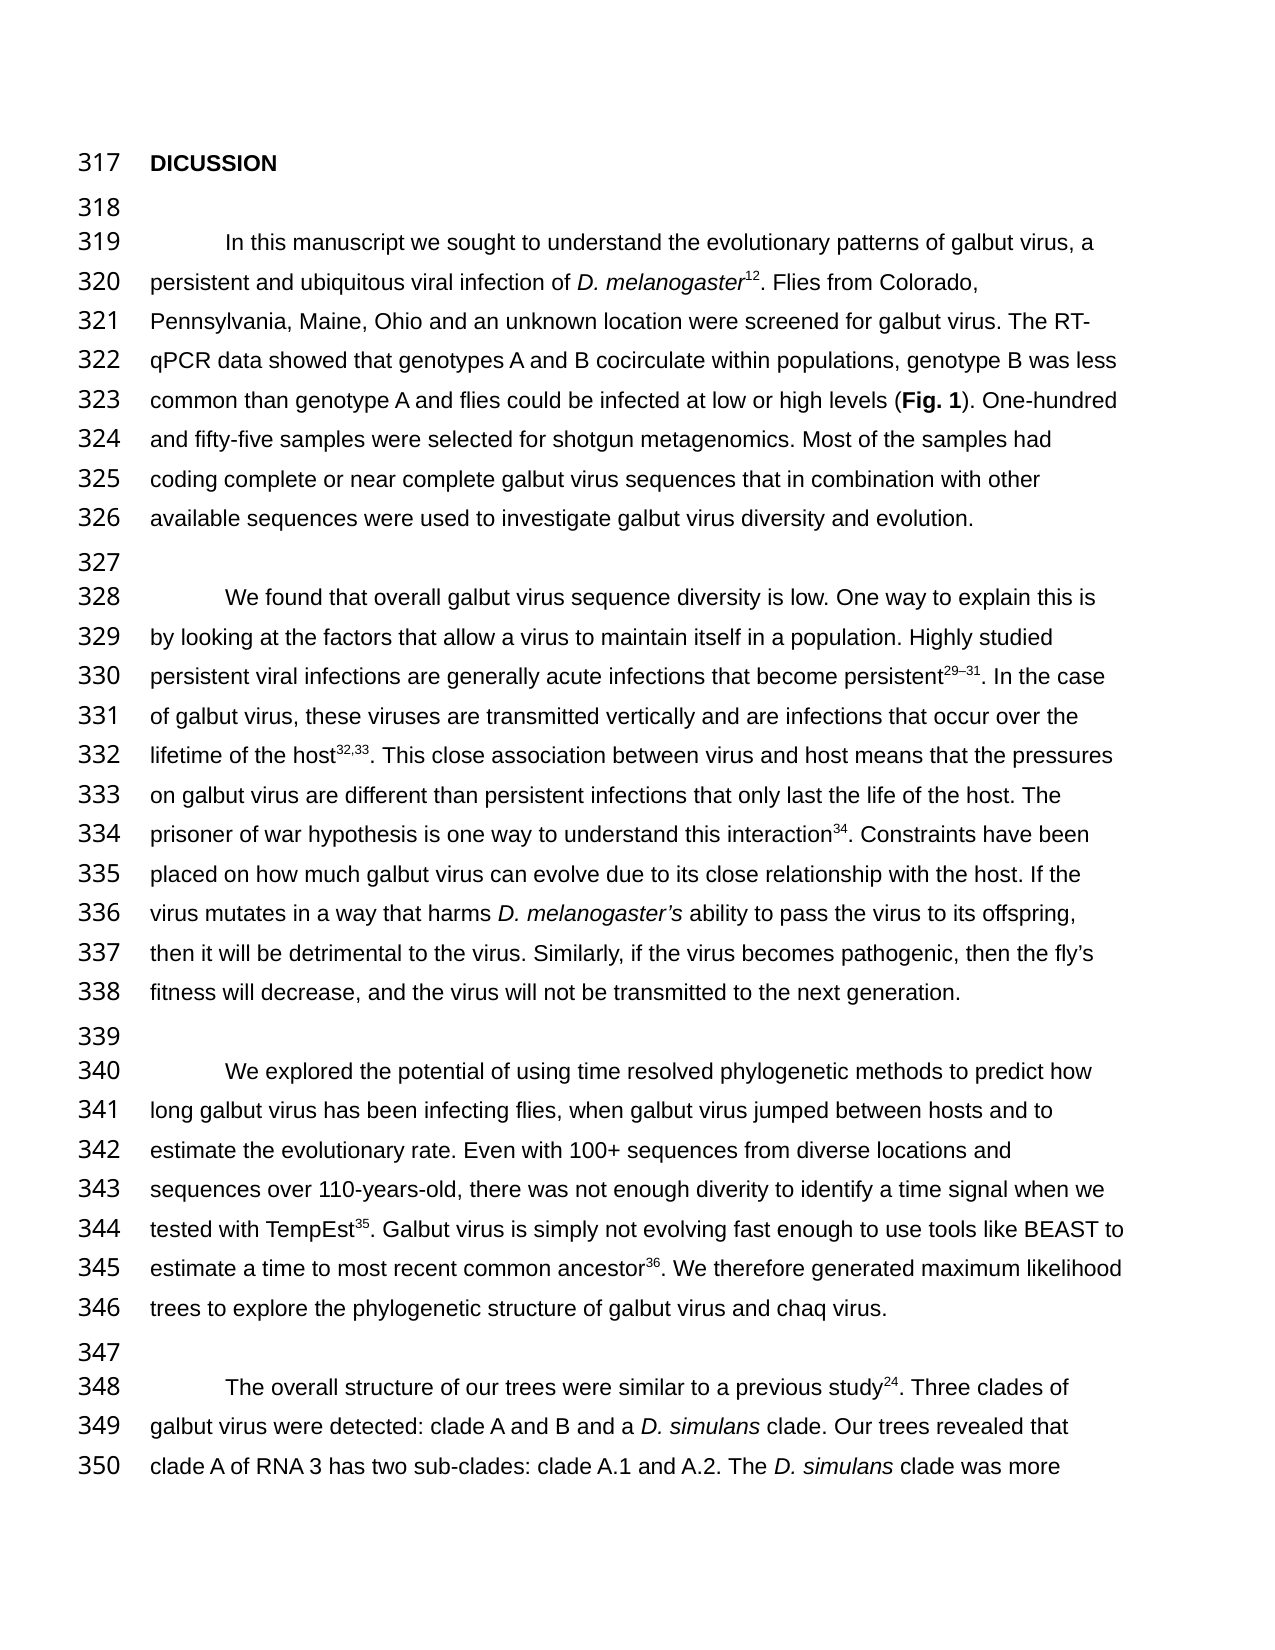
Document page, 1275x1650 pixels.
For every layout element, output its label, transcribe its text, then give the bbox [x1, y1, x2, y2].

text DICUSSION [150, 150, 1125, 176]
text We found that overall galbut virus sequence diversity is low. One way to explain this is by looking at the factors that allow a virus to maintain itself in a population. Highly studied persistent viral infections are generally acute infections that become persistent. In the case of galbut virus, these viruses are transmitted vertically and are infections that occur over the lifetime of the host. This close association between virus and host means that the pressures on galbut virus are different than persistent infections that only last the life of the host. The prisoner of war hypothesis is one way to understand this interaction. Constraints have been placed on how much galbut virus can evolve due to its close relationship with the host. If the virus mutates in a way that harms D. melanogaster’s ability to pass the virus to its offspring, then it will be detrimental to the virus. Similarly, if the virus becomes pathogenic, then the fly’s fitness will decrease, and the virus will not be transmitted to the next generation. [150, 584, 1125, 1005]
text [150, 1374, 1125, 1479]
text In this manuscript we sought to understand the evolutionary patterns of galbut virus, a persistent and ubiquitous viral infection of D. melanogaster. Flies from Colorado, Pennsylvania, Maine, Ohio and an unknown location were screened for galbut virus. The RT-qPCR data showed that genotypes A and B cocirculate within populations, genotype B was less common than genotype A and flies could be infected at low or high levels (Fig. 1). One-hundred and fifty-five samples were selected for shotgun metagenomics. Most of the samples had coding complete or near complete galbut virus sequences that in combination with other available sequences were used to investigate galbut virus diversity and evolution. [150, 229, 1125, 532]
text We explored the potential of using time resolved phylogenetic methods to predict how long galbut virus has been infecting flies, when galbut virus jumped between hosts and to estimate the evolutionary rate. Even with 100+ sequences from diverse locations and sequences over 110-years-old, there was not enough diverity to identify a time signal when we tested with TempEst. Galbut virus is simply not evolving fast enough to use tools like BEAST to estimate a time to most recent common ancestor. We therefore generated maximum likelihood trees to explore the phylogenetic structure of galbut virus and chaq virus. [150, 1058, 1125, 1321]
